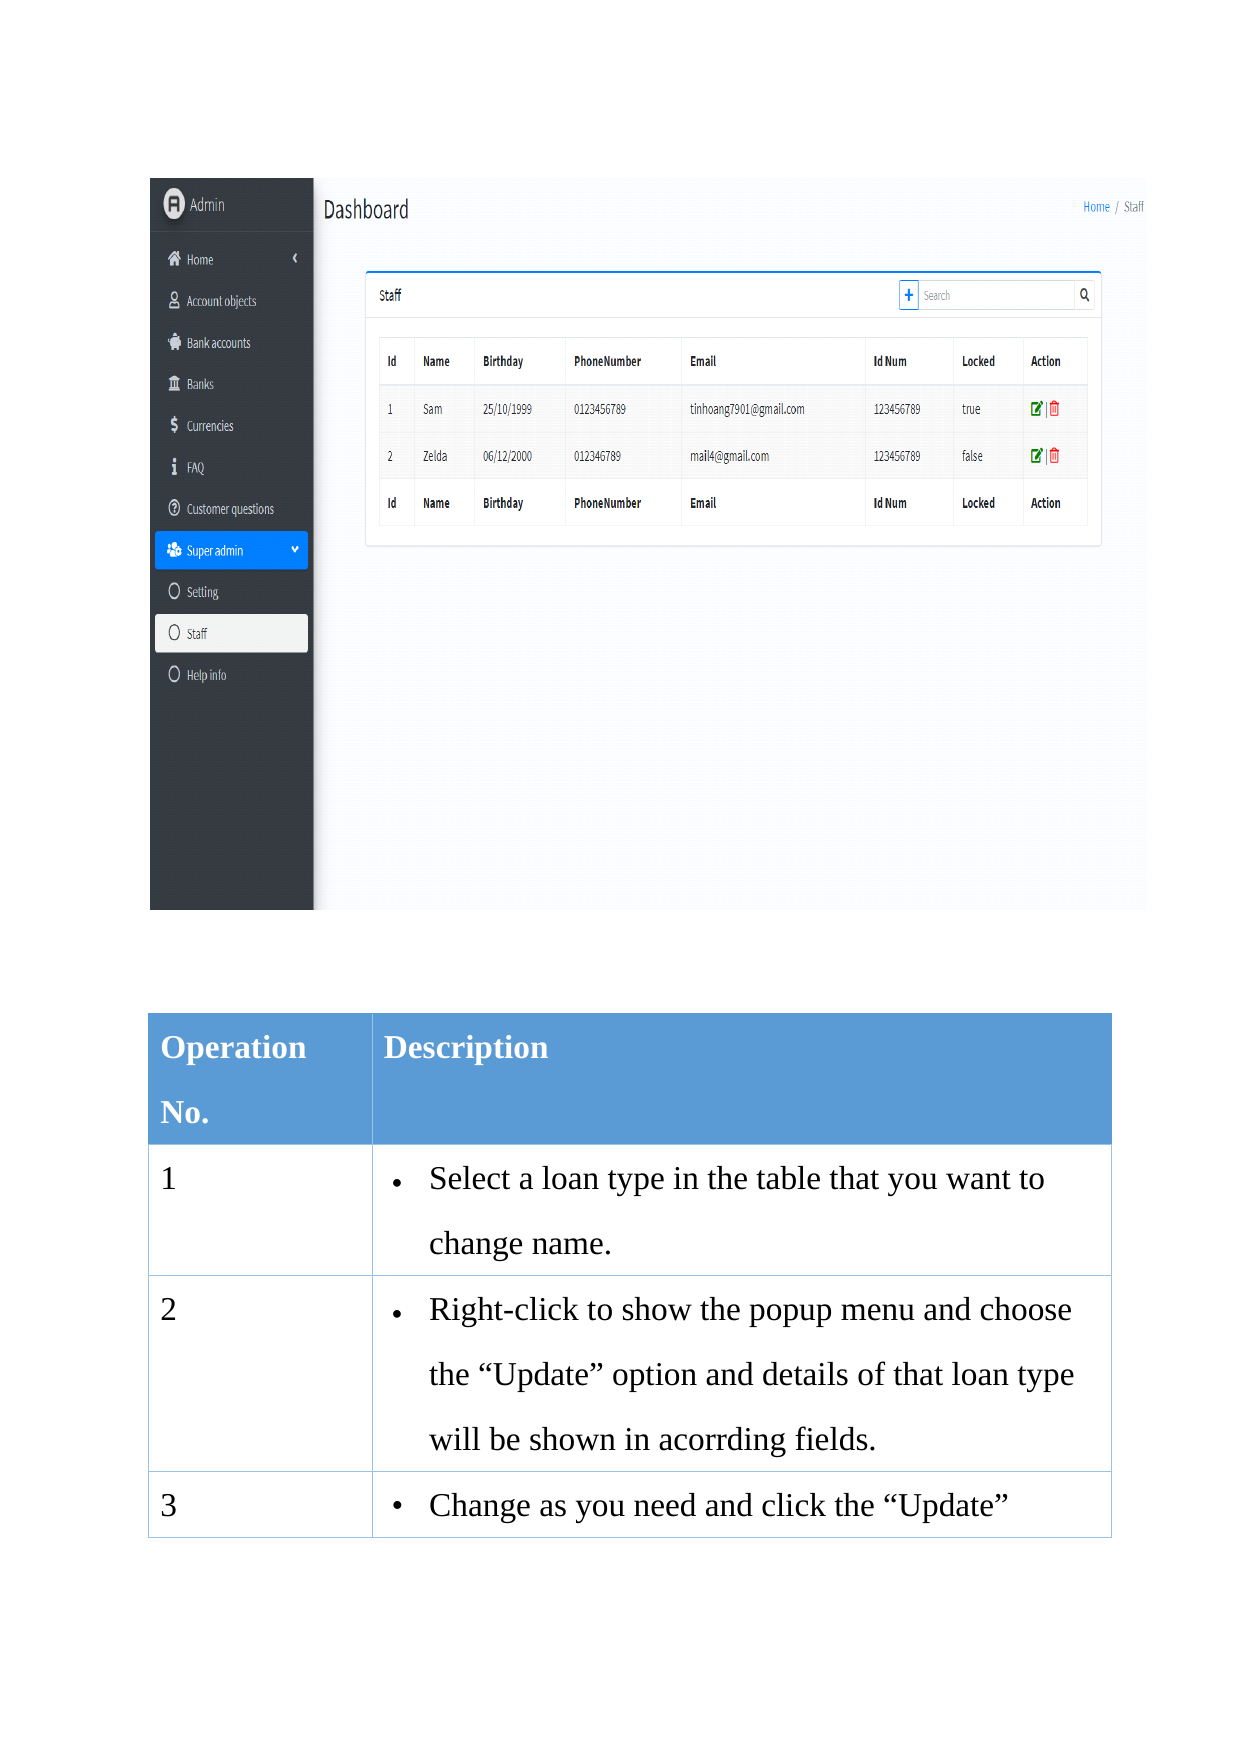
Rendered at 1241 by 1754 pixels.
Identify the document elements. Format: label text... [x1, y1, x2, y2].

table_header Operation No. [149, 1014, 372, 1144]
table_header Description [373, 1014, 1111, 1144]
table_cell 2 [149, 1276, 372, 1471]
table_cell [373, 1472, 1111, 1537]
table_cell Select a loan type in the table that you want to change name. [373, 1145, 1111, 1275]
table_cell 1 [149, 1145, 372, 1275]
picture [150, 178, 1147, 910]
table_cell 3 [149, 1472, 372, 1537]
table_cell Right-click to show the popup menu and choose the “Update” option and details of that loan type will be shown in acorrding fields. [373, 1276, 1111, 1471]
